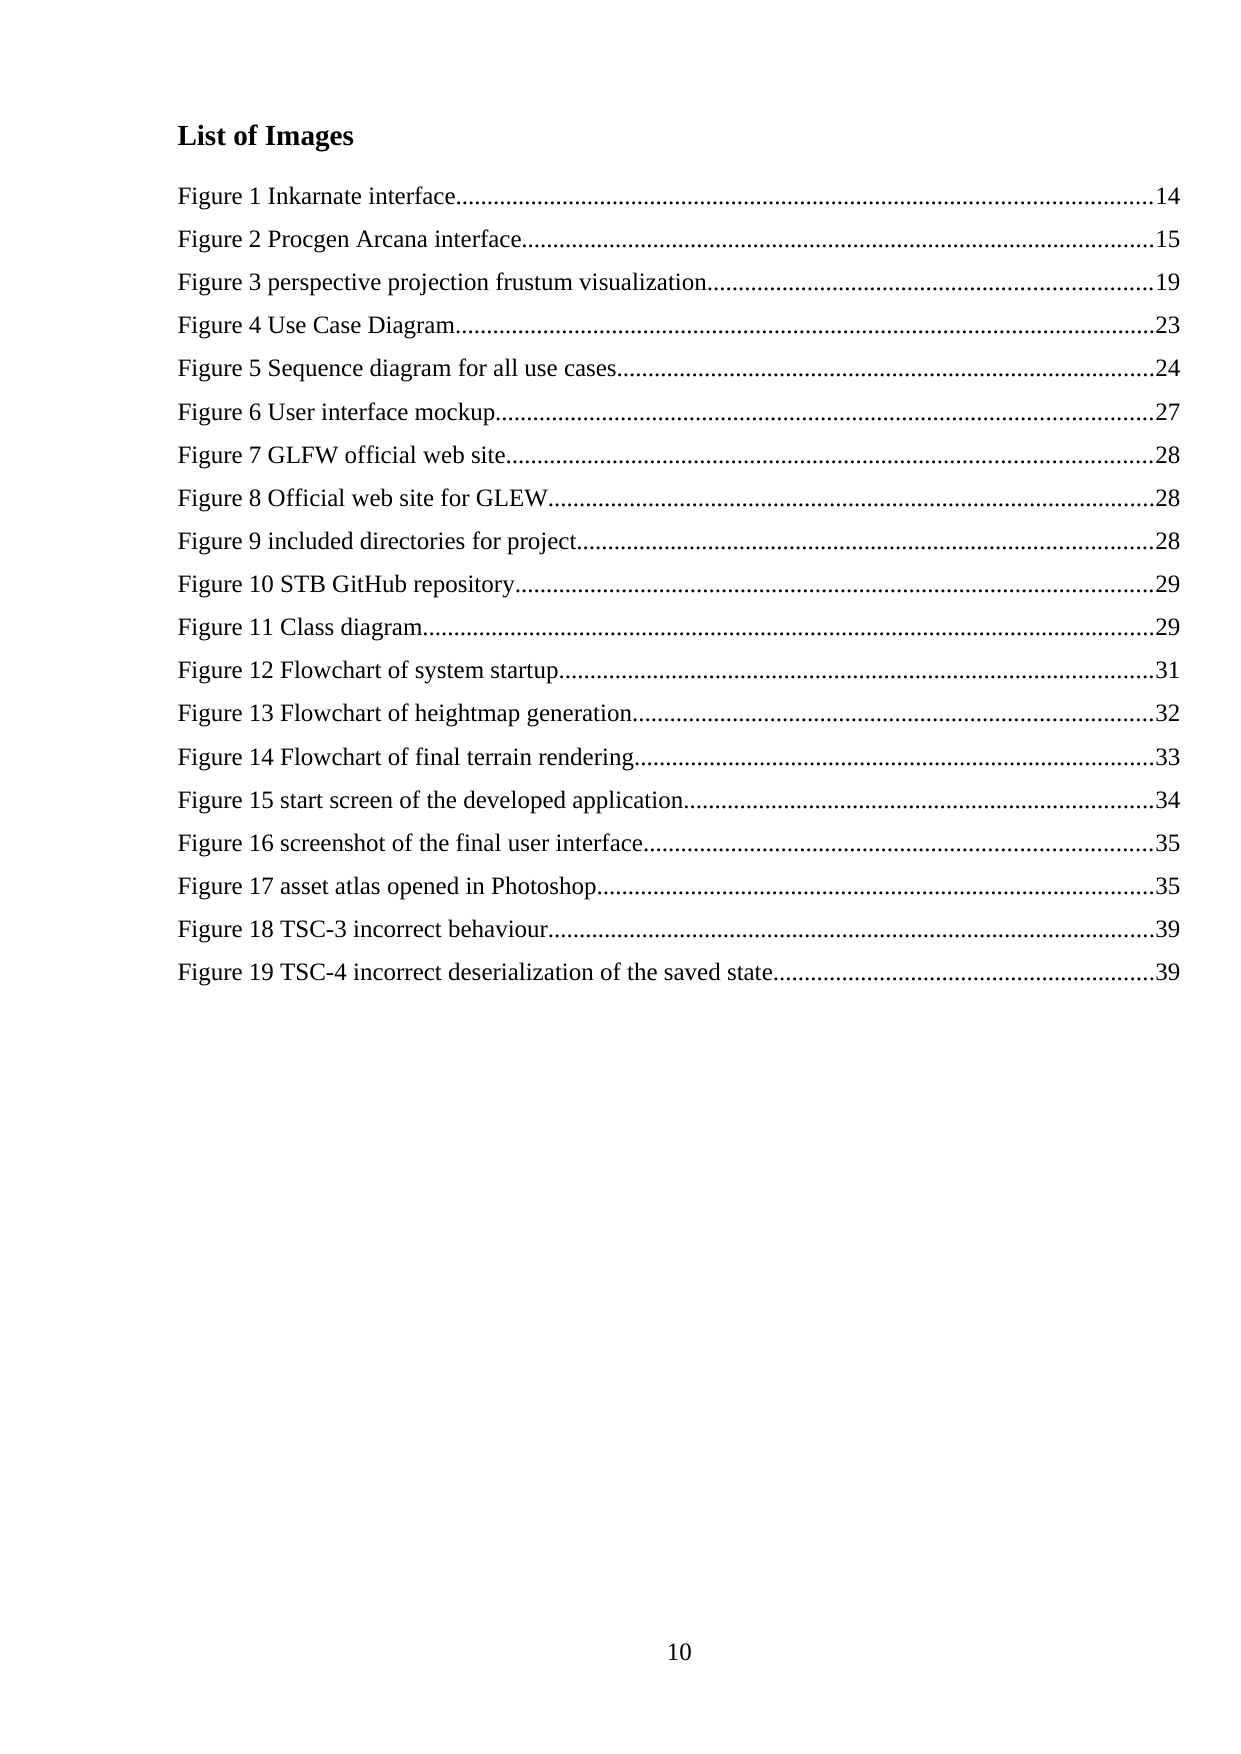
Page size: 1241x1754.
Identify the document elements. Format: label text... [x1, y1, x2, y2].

text List of Images [177, 118, 1181, 152]
text Figure 13 Flowchart of heightmap generation 32 [177, 698, 1181, 727]
text Figure 14 Flowchart of final terrain rendering 33 [177, 742, 1181, 770]
text Figure 17 asset atlas opened in Photoshop 35 [177, 871, 1181, 900]
text Figure 4 Use Case Diagram 23 [177, 310, 1181, 339]
text Figure 9 included directories for project 28 [177, 526, 1181, 555]
text Figure 2 Procgen Arcana interface 15 [177, 224, 1181, 253]
text Figure 7 GLFW official web site. 28 [177, 440, 1181, 468]
text Figure 1 Inkarnate interface 14 [177, 181, 1181, 210]
text Figure 12 Flowchart of system startup 31 [177, 655, 1181, 684]
text Figure 5 Sequence diagram for all use cases 24 [177, 353, 1181, 382]
text Figure 11 Class diagram 29 [177, 612, 1181, 641]
text Figure 18 TSC-3 incorrect behaviour. 39 [177, 914, 1181, 943]
text Figure 6 User interface mockup 27 [177, 397, 1181, 425]
text Figure 10 STB GitHub repository 29 [177, 569, 1181, 598]
text Figure 8 Official web site for GLEW 28 [177, 483, 1181, 512]
text Figure 19 TSC-4 incorrect deserialization of the saved state. 39 [177, 957, 1181, 986]
text Figure 16 screenshot of the final user interface 35 [177, 828, 1181, 857]
text Figure 3 perspective projection frustum visualization 19 [177, 267, 1181, 296]
text Figure 15 start screen of the developed application 34 [177, 785, 1181, 813]
